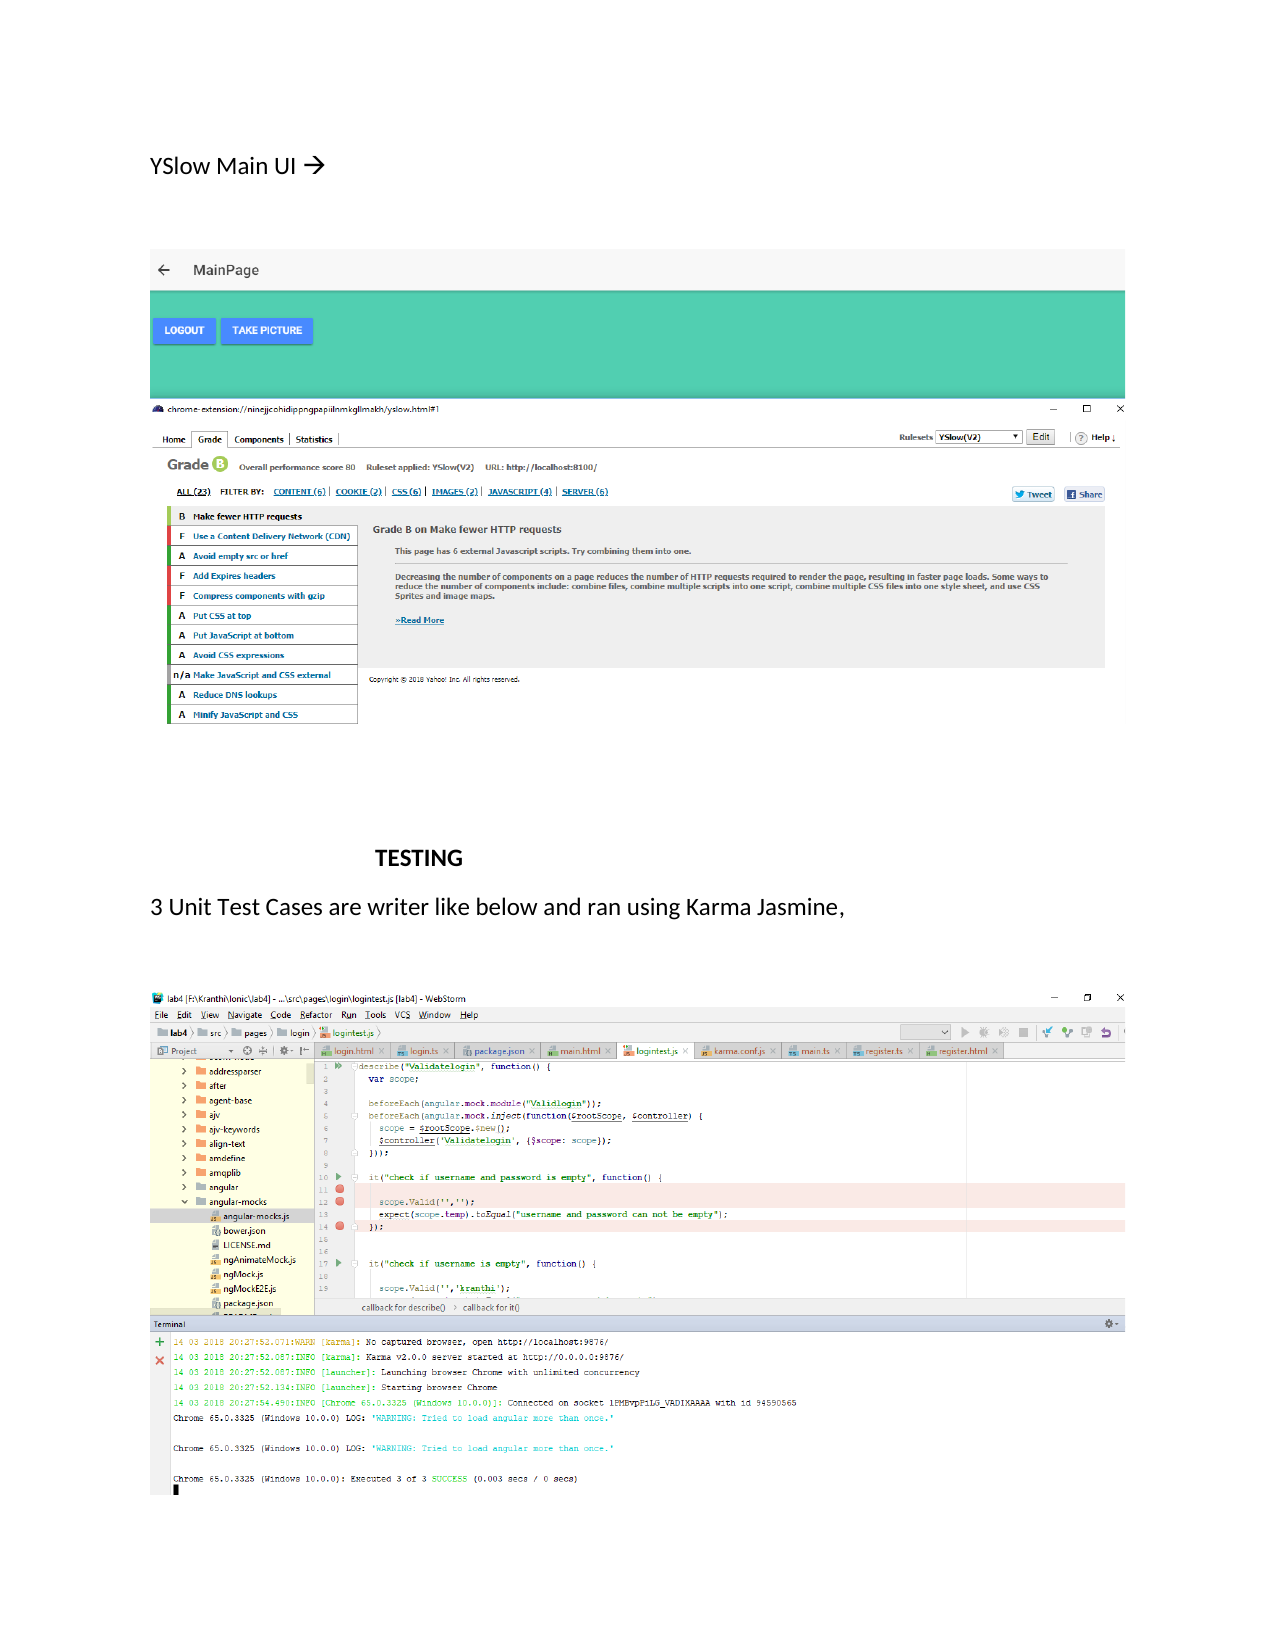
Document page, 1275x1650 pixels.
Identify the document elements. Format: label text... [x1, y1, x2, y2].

text 3 Unit Test Cases are writer like below and ran using Karma Jasmine, [150, 891, 1125, 922]
picture [150, 249, 1125, 724]
picture [150, 990, 1125, 1495]
text TESTING [300, 842, 1125, 872]
text YSlow Main UI [150, 150, 1125, 181]
